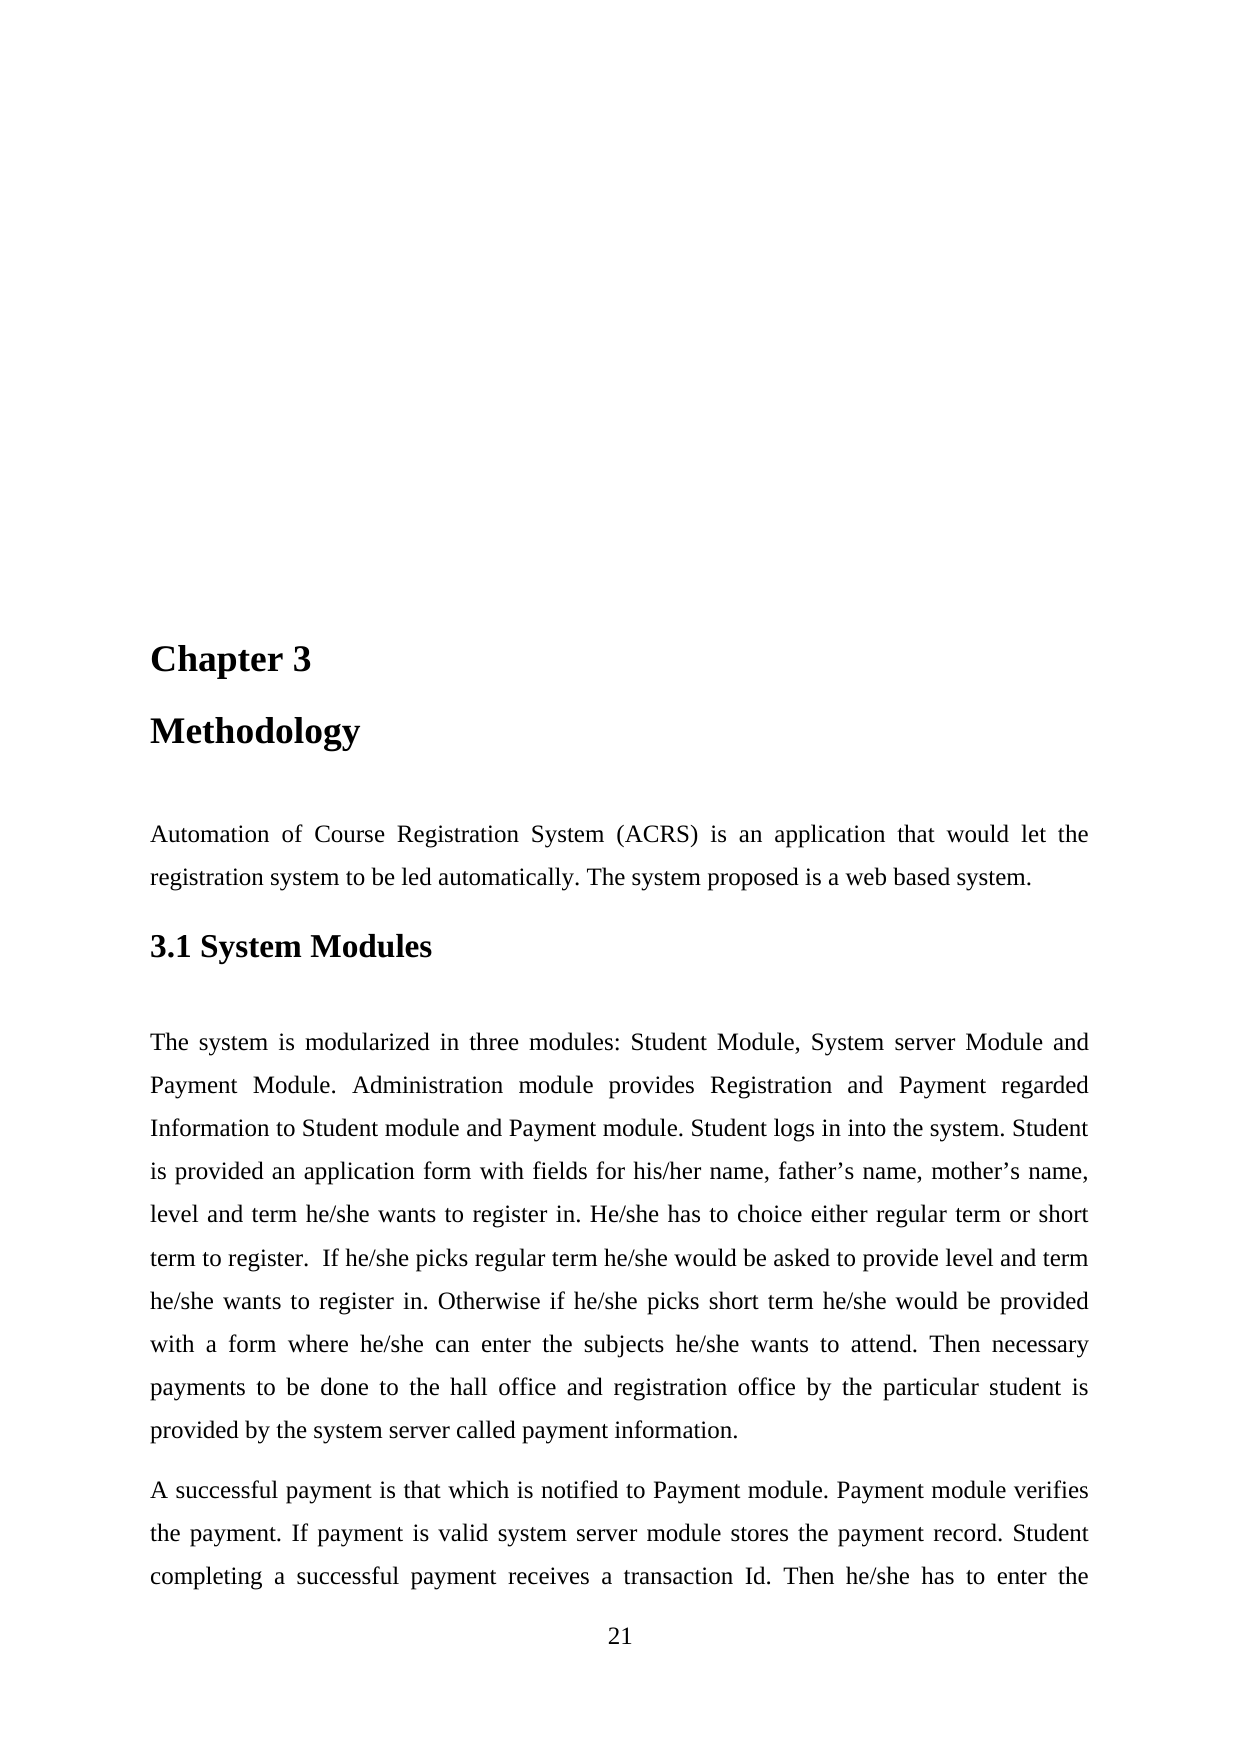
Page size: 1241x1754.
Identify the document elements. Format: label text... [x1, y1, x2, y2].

text Automation of Course Registration System (ACRS) is an application that would let the registration system to be led automatically. The system proposed is a web based system. [150, 819, 1090, 891]
text The system is modularized in three modules: Student Module, System server Module and Payment Module. Administration module provides Registration and Payment regarded Information to Student module and Payment module. Student logs in into the system. Student is provided an application form with fields for his/her name, father’s name, mother’s name, level and term he/she wants to register in. He/she has to choice either regular term or short term to register. If he/she picks regular term he/she would be asked to provide level and term he/she wants to register in. Otherwise if he/she picks short term he/she would be provided with a form where he/she can enter the subjects he/she wants to attend. Then necessary payments to be done to the hall office and registration office by the particular student is provided by the system server called payment information. [150, 1027, 1090, 1444]
subtitle Chapter 3 [150, 637, 1090, 680]
subtitle Methodology [150, 708, 1090, 751]
subtitle 3.1 System Modules [150, 926, 1090, 964]
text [150, 1475, 1090, 1590]
